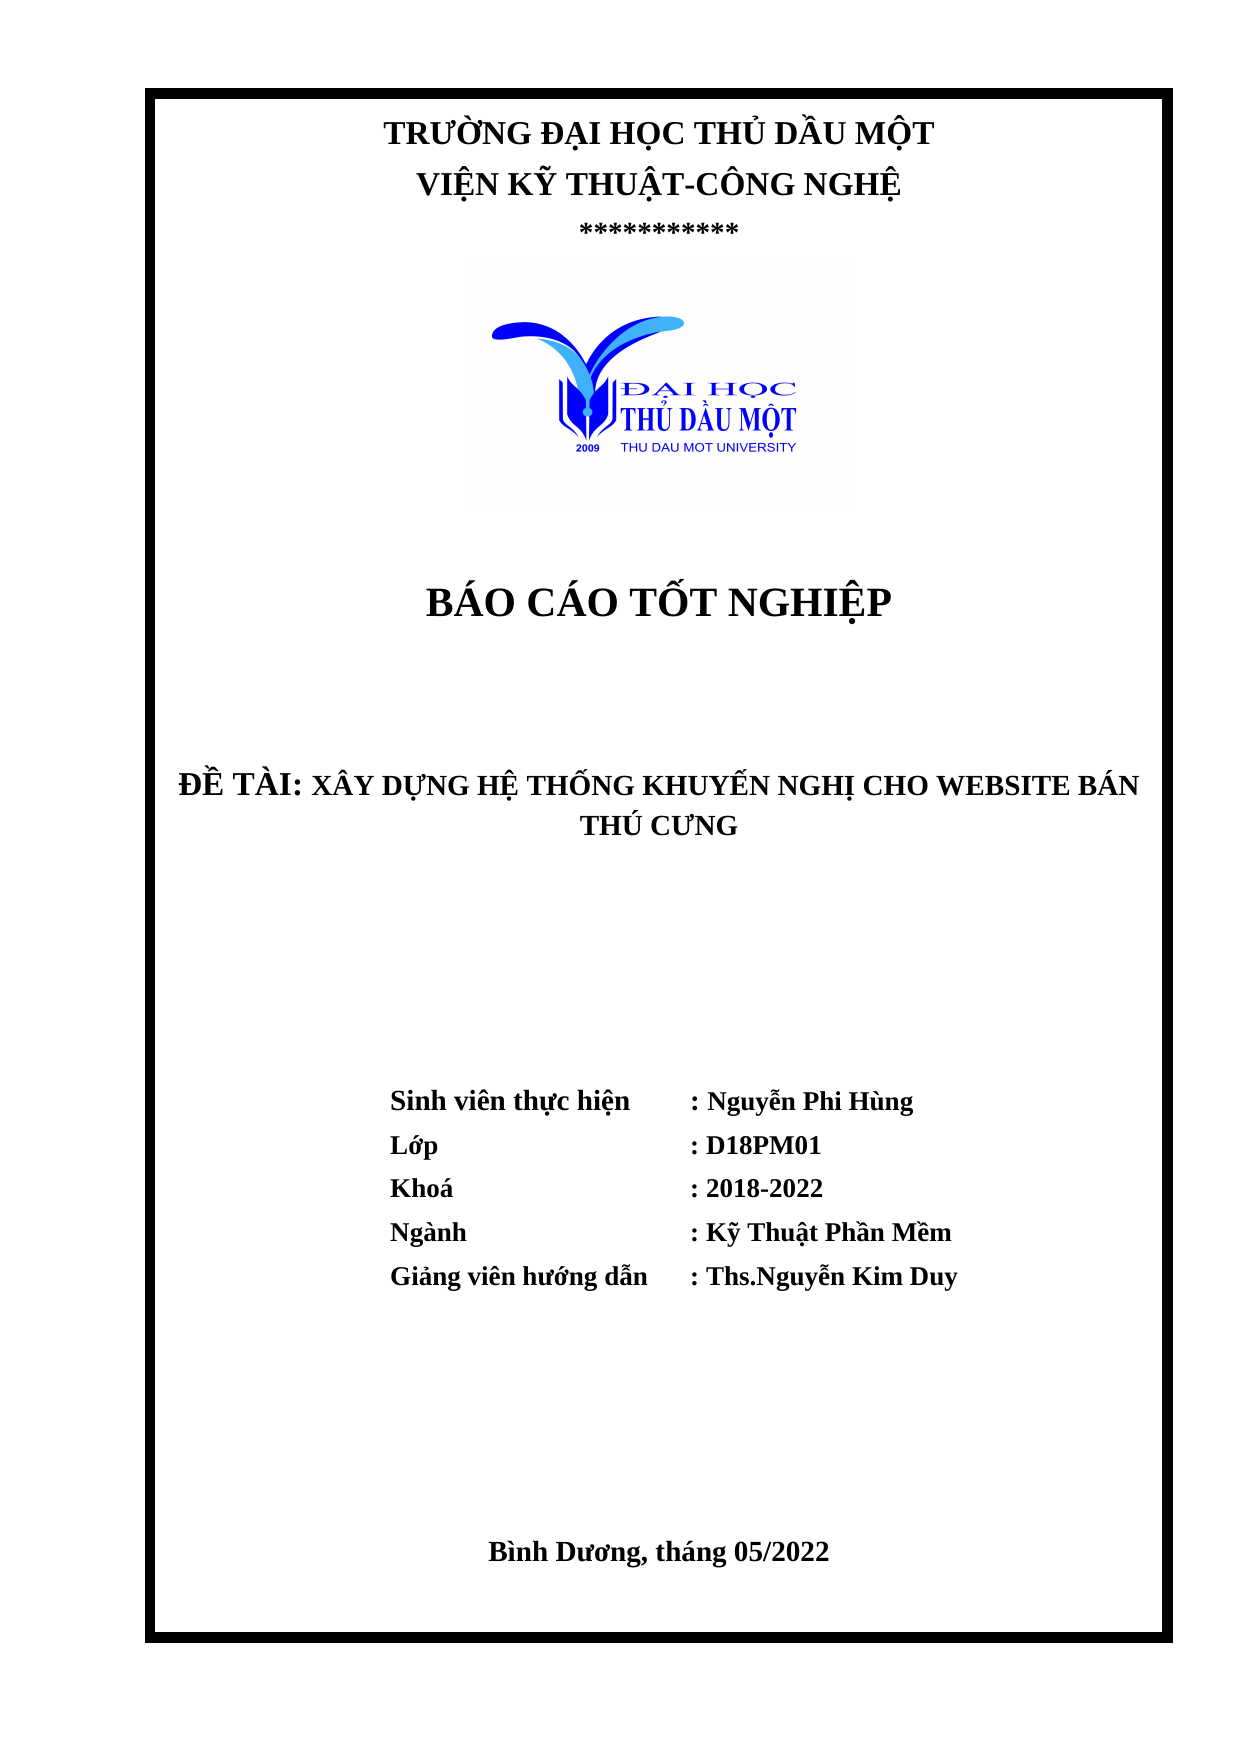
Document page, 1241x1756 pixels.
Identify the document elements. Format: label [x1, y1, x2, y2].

picture [468, 261, 850, 510]
